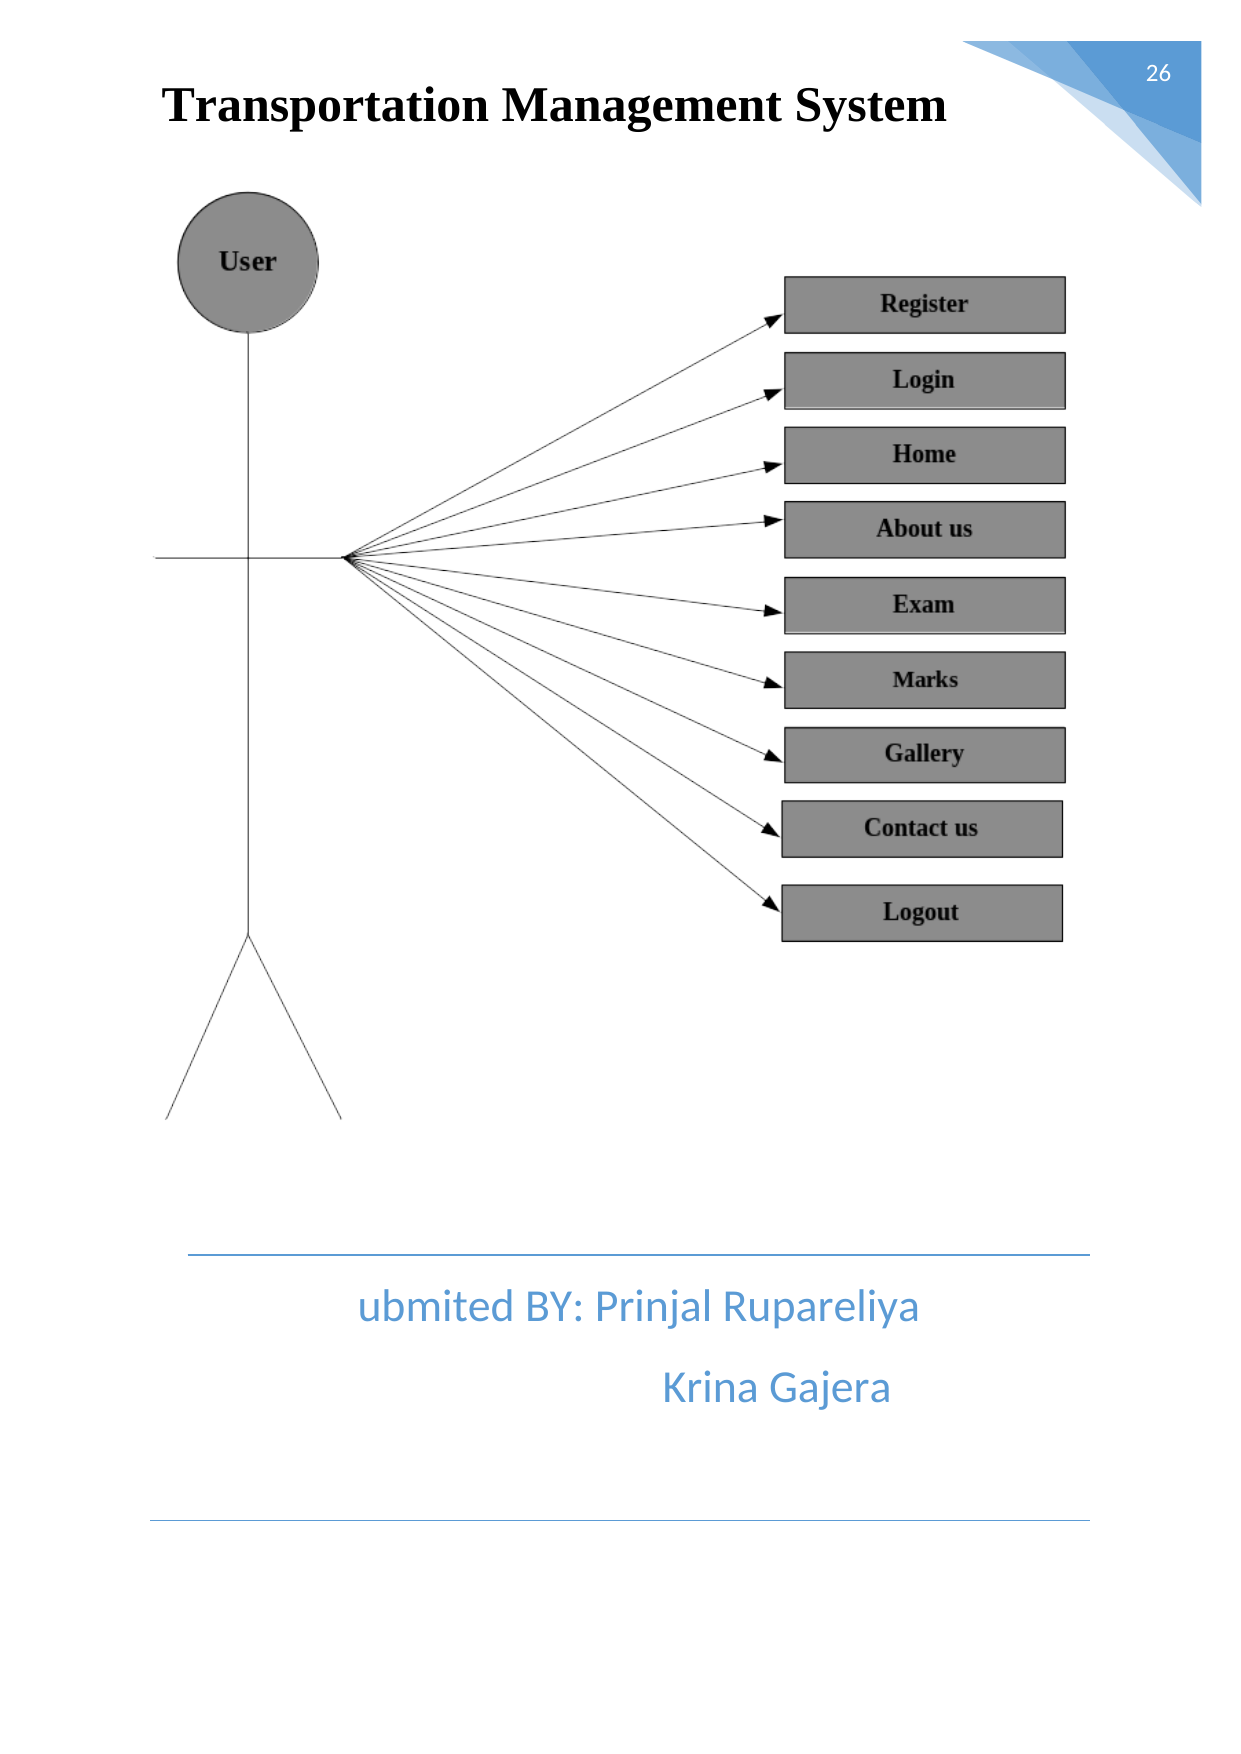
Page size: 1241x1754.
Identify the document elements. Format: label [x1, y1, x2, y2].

picture [962, 41, 1202, 207]
